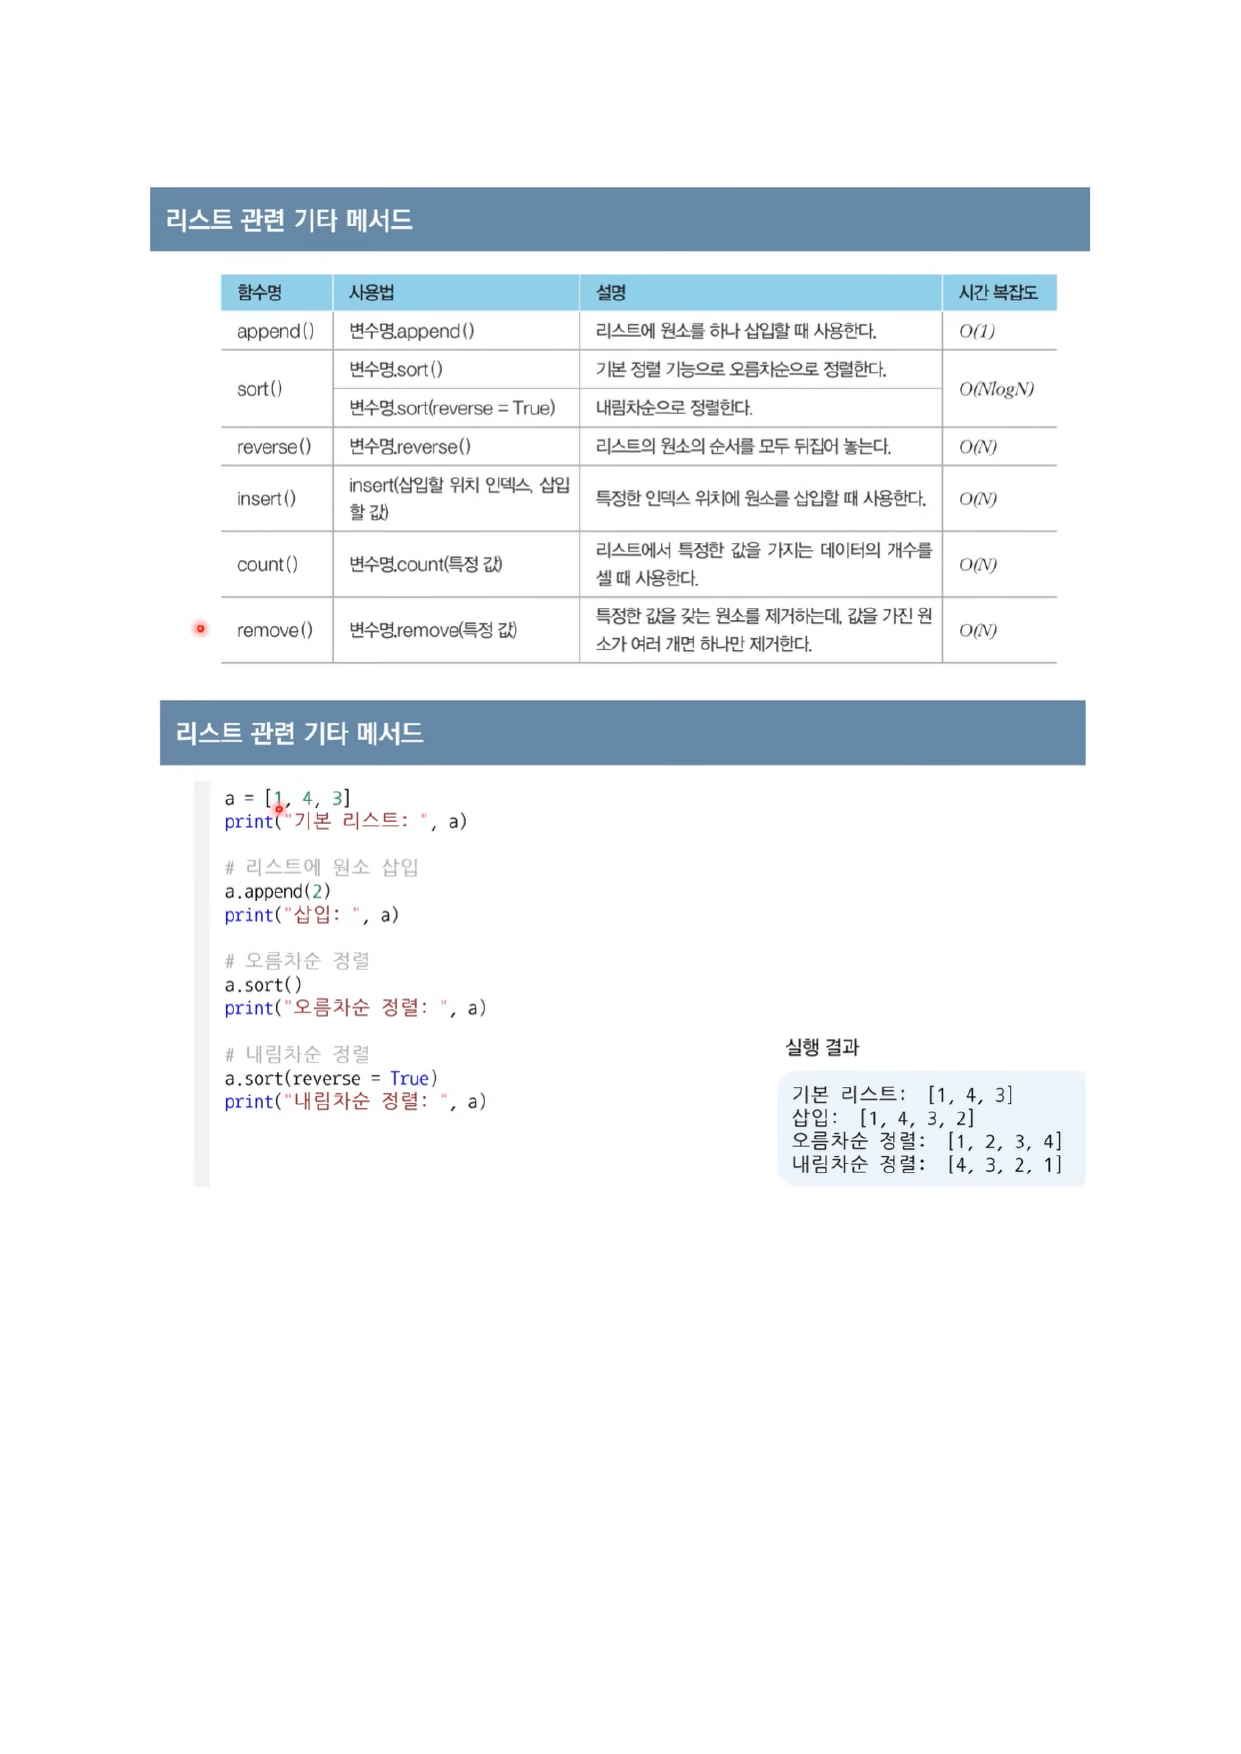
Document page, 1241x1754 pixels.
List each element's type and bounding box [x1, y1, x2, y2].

picture [150, 177, 1091, 674]
picture [150, 690, 1086, 1189]
